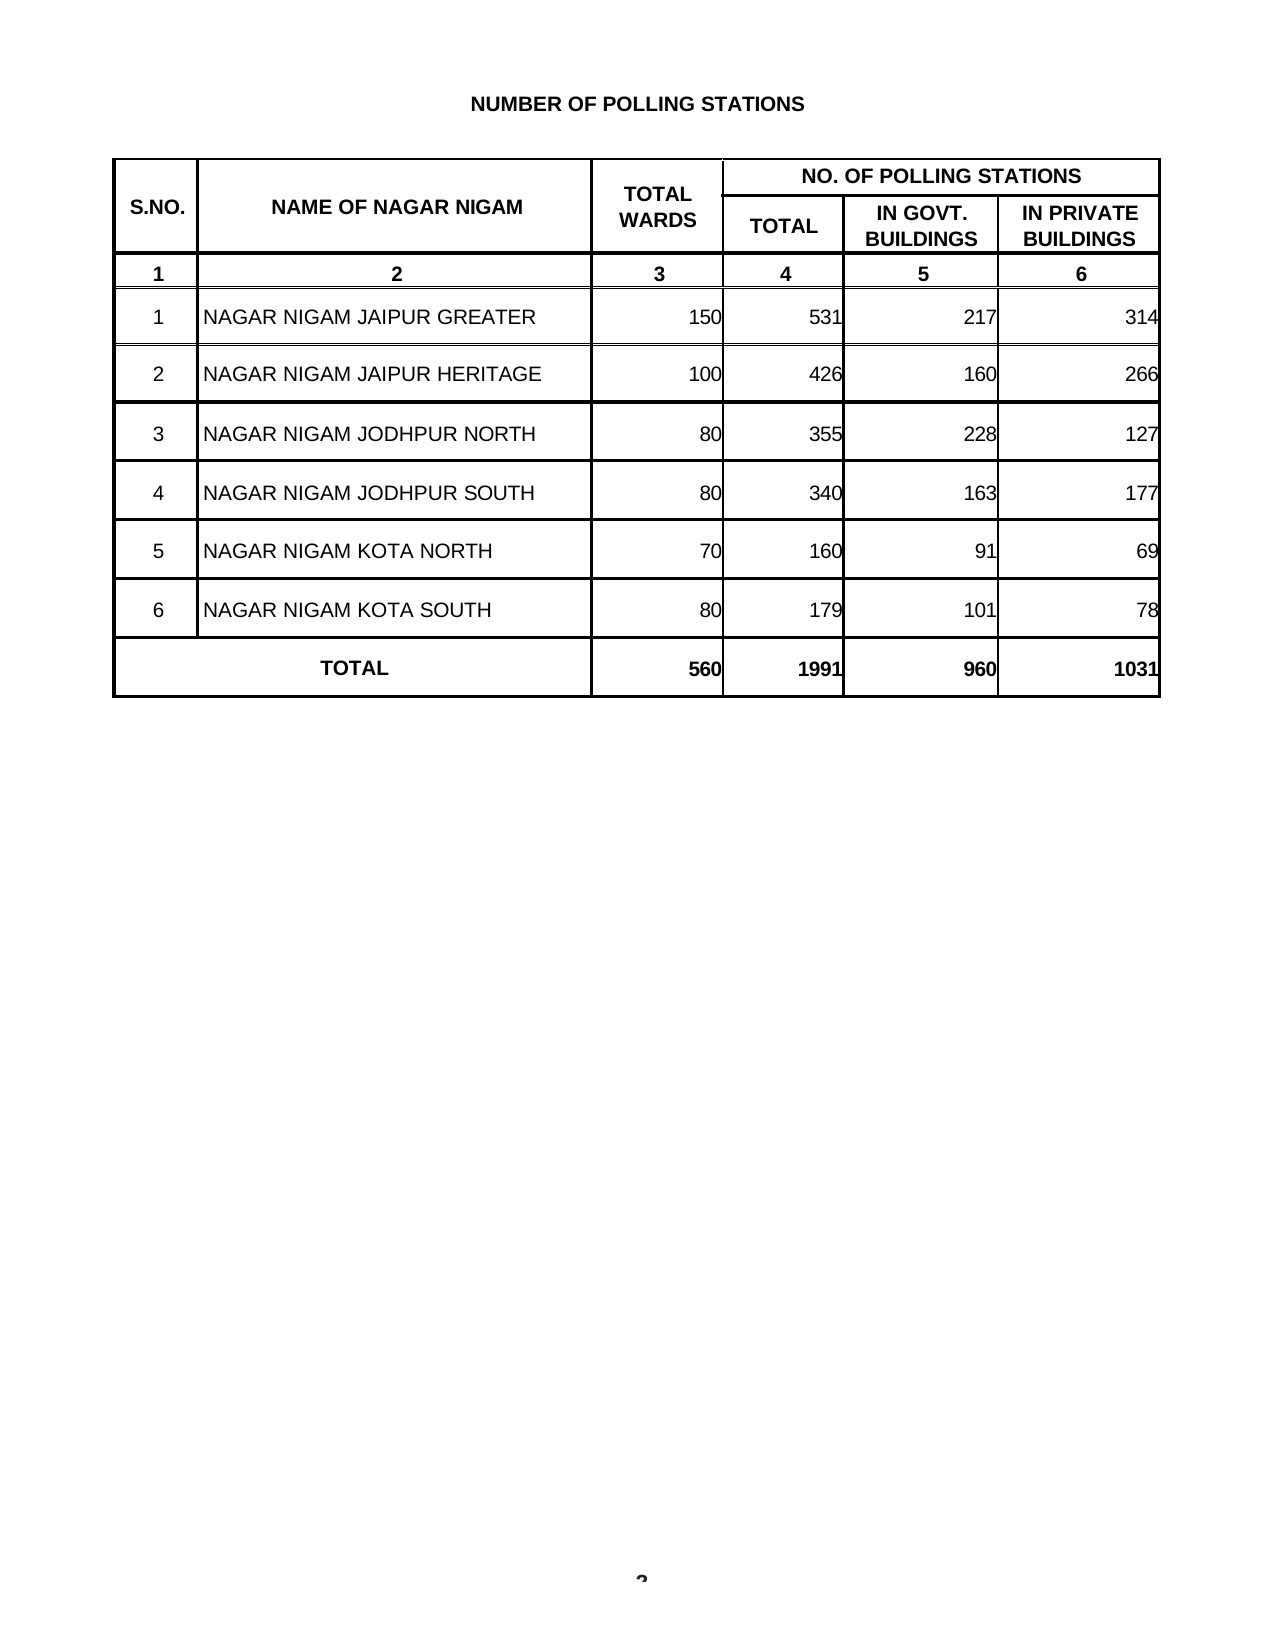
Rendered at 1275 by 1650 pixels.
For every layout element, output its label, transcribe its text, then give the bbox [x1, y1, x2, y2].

table_cell NAGAR NIGAM JAIPUR GREATER [199, 289, 590, 343]
table_cell 2 [199, 255, 590, 286]
table_cell 100 [593, 346, 722, 400]
table_cell NAGAR NIGAM JODHPUR SOUTH [199, 462, 590, 518]
table_cell 266 [999, 346, 1158, 400]
table_cell 531 [724, 289, 842, 343]
table_cell 6 [999, 255, 1158, 286]
table_cell 4 [116, 462, 196, 518]
table_cell 80 [593, 404, 722, 459]
table_cell 70 [593, 521, 722, 577]
table_cell 69 [999, 521, 1158, 577]
table_cell 101 [845, 580, 997, 636]
table_cell 340 [724, 462, 842, 518]
table_cell 179 [724, 580, 842, 636]
table_header TOTAL WARDS [593, 160, 722, 251]
table_cell NAGAR NIGAM KOTA NORTH [199, 521, 590, 577]
table_cell 78 [999, 580, 1158, 636]
table_cell 426 [724, 346, 842, 400]
table_cell NAGAR NIGAM JODHPUR NORTH [199, 404, 590, 459]
table_cell 314 [999, 289, 1158, 343]
table_cell 160 [845, 346, 997, 400]
table_cell 177 [999, 462, 1158, 518]
table_cell 1991 [724, 639, 842, 694]
table_cell 80 [593, 580, 722, 636]
table_cell NAGAR NIGAM JAIPUR HERITAGE [199, 346, 590, 400]
table_cell 2 [116, 346, 196, 400]
table_header S.NO. [116, 160, 196, 251]
table_cell 1 [116, 255, 196, 286]
table_cell IN GOVT. BUILDINGS [845, 197, 997, 251]
table_cell 3 [593, 255, 722, 286]
table_header NO. OF POLLING STATIONS [723, 160, 1158, 194]
table_cell TOTAL [116, 639, 590, 694]
table_cell 160 [724, 521, 842, 577]
table_cell 355 [724, 404, 842, 459]
table_cell 6 [116, 580, 196, 636]
text NUMBER OF POLLING STATIONS [299, 91, 976, 115]
table_cell 91 [845, 521, 997, 577]
table_cell 217 [845, 289, 997, 343]
table_cell 80 [593, 462, 722, 518]
table_cell 228 [845, 404, 997, 459]
table_cell TOTAL [724, 197, 842, 251]
table_cell 127 [999, 404, 1158, 459]
table_cell 1 [116, 289, 196, 343]
table_cell 960 [845, 639, 997, 694]
table_cell 163 [845, 462, 997, 518]
table_cell 150 [593, 289, 722, 343]
table_cell NAGAR NIGAM KOTA SOUTH [199, 580, 590, 636]
table_cell IN PRIVATE BUILDINGS [999, 197, 1158, 251]
table_cell 4 [724, 255, 842, 286]
table_cell 5 [116, 521, 196, 577]
table_cell 1031 [999, 639, 1158, 694]
table_cell 3 [116, 404, 196, 459]
table_cell 5 [845, 255, 997, 286]
table_header NAME OF NAGAR NIGAM [199, 160, 590, 251]
table_cell 560 [593, 639, 722, 694]
